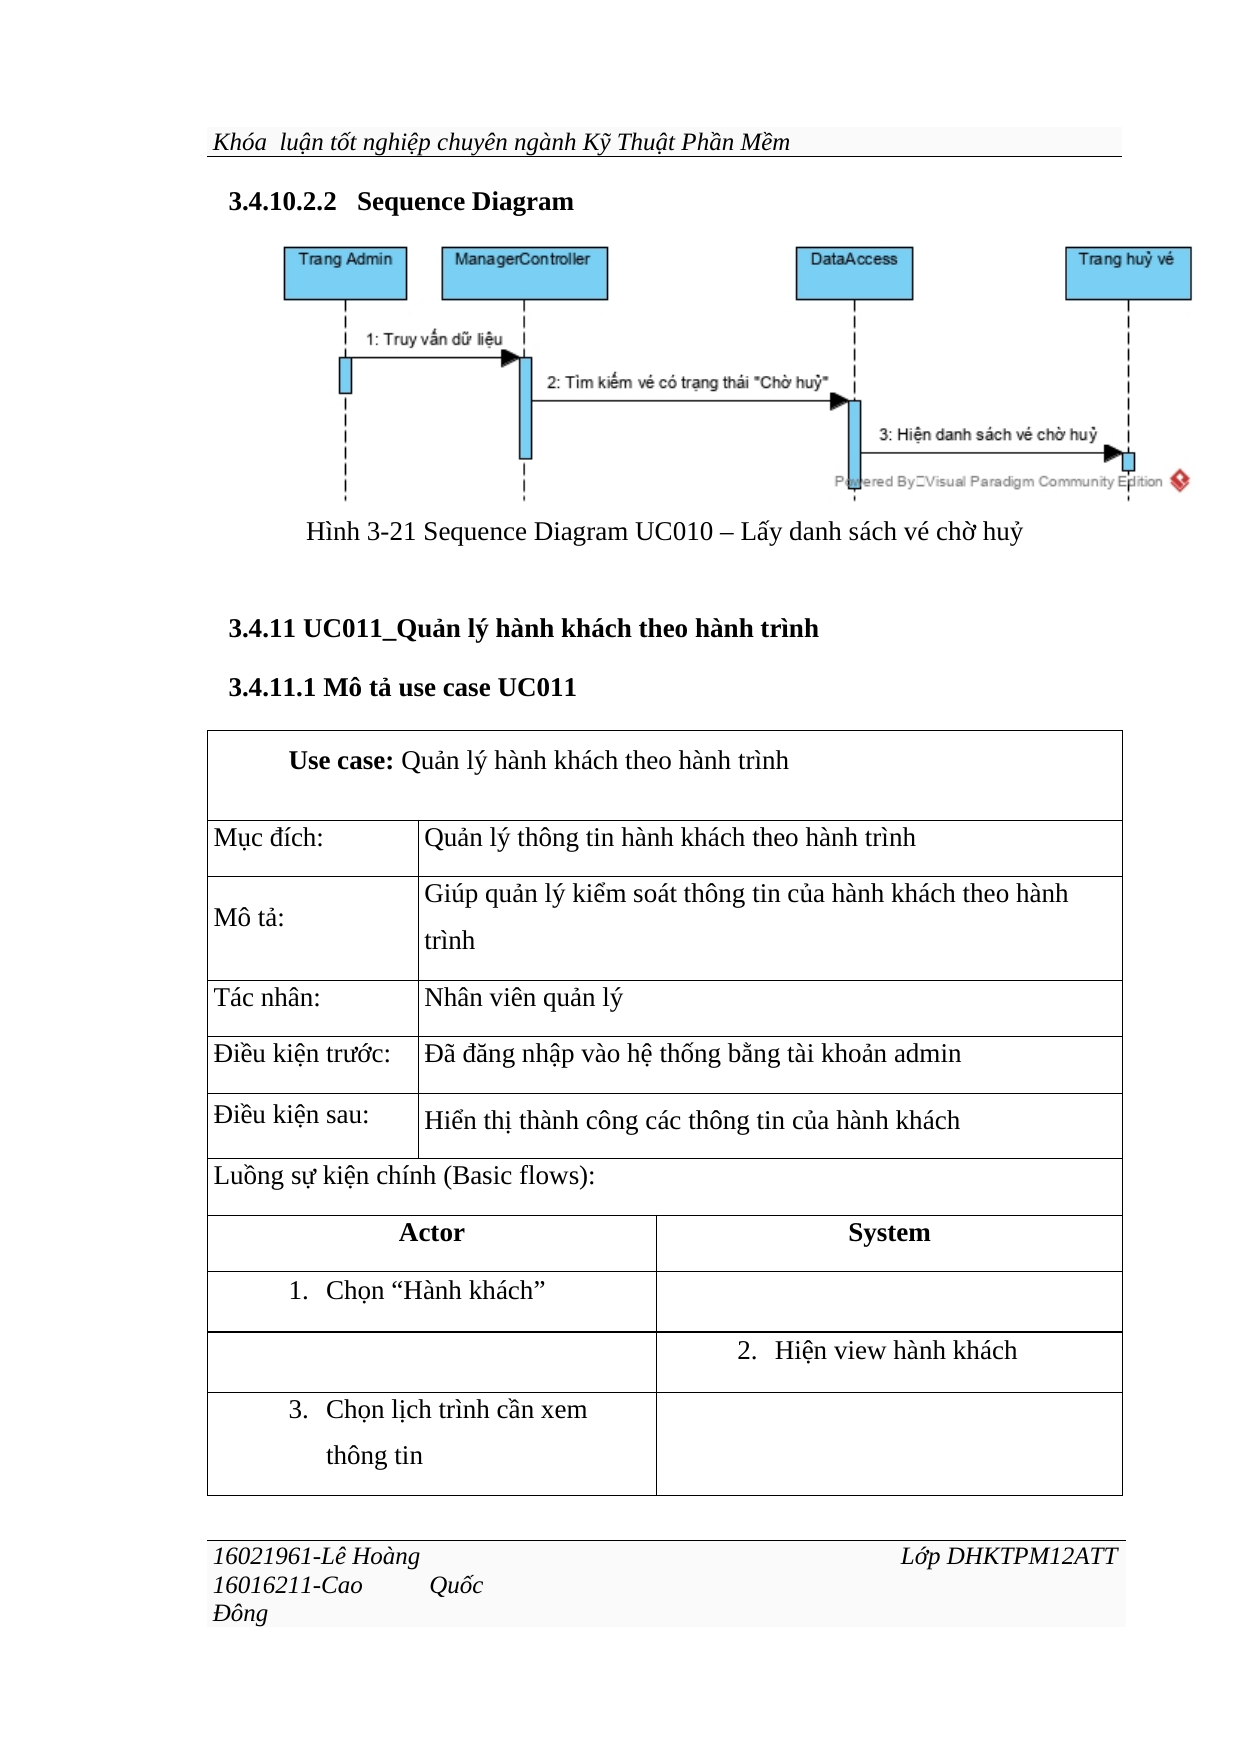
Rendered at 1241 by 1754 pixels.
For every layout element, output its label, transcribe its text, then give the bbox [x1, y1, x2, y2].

table_cell Hiển thị thành công các thông tin của hành khách [419, 1094, 1122, 1158]
table_cell Chọn “Hành khách” [208, 1272, 656, 1331]
table_header Use case: Quản lý hành khách theo hành trình [208, 731, 1122, 819]
table_cell Giúp quản lý kiểm soát thông tin của hành khách theo hành trình [419, 877, 1122, 979]
table_cell [657, 1393, 1122, 1495]
table_cell Mục đích: [208, 821, 418, 876]
table_cell Quản lý thông tin hành khách theo hành trình [419, 821, 1122, 876]
table_cell Điều kiện trước: [208, 1037, 418, 1093]
table_cell Mô tả: [208, 877, 418, 979]
table_cell Actor [208, 1216, 656, 1271]
table_cell Đã đăng nhập vào hệ thống bằng tài khoản admin [419, 1037, 1122, 1093]
table_cell System [657, 1216, 1122, 1271]
table_cell Hiện view hành khách [657, 1333, 1122, 1392]
table_cell [657, 1272, 1122, 1331]
table_cell Chọn lịch trình cần xem thông tin [208, 1393, 656, 1495]
subtitle Sequence Diagram [228, 185, 1122, 216]
subtitle UC011_Quản lý hành khách theo hành trình [228, 612, 1122, 643]
table_cell [208, 1333, 656, 1392]
table_cell Tác nhân: [208, 981, 418, 1036]
table_cell Điều kiện sau: [208, 1094, 418, 1158]
picture [281, 244, 1198, 506]
table_cell Luồng sự kiện chính (Basic flows): [208, 1159, 1122, 1214]
table_cell Nhân viên quản lý [419, 981, 1122, 1036]
subtitle Mô tả use case UC011 [228, 671, 1122, 702]
